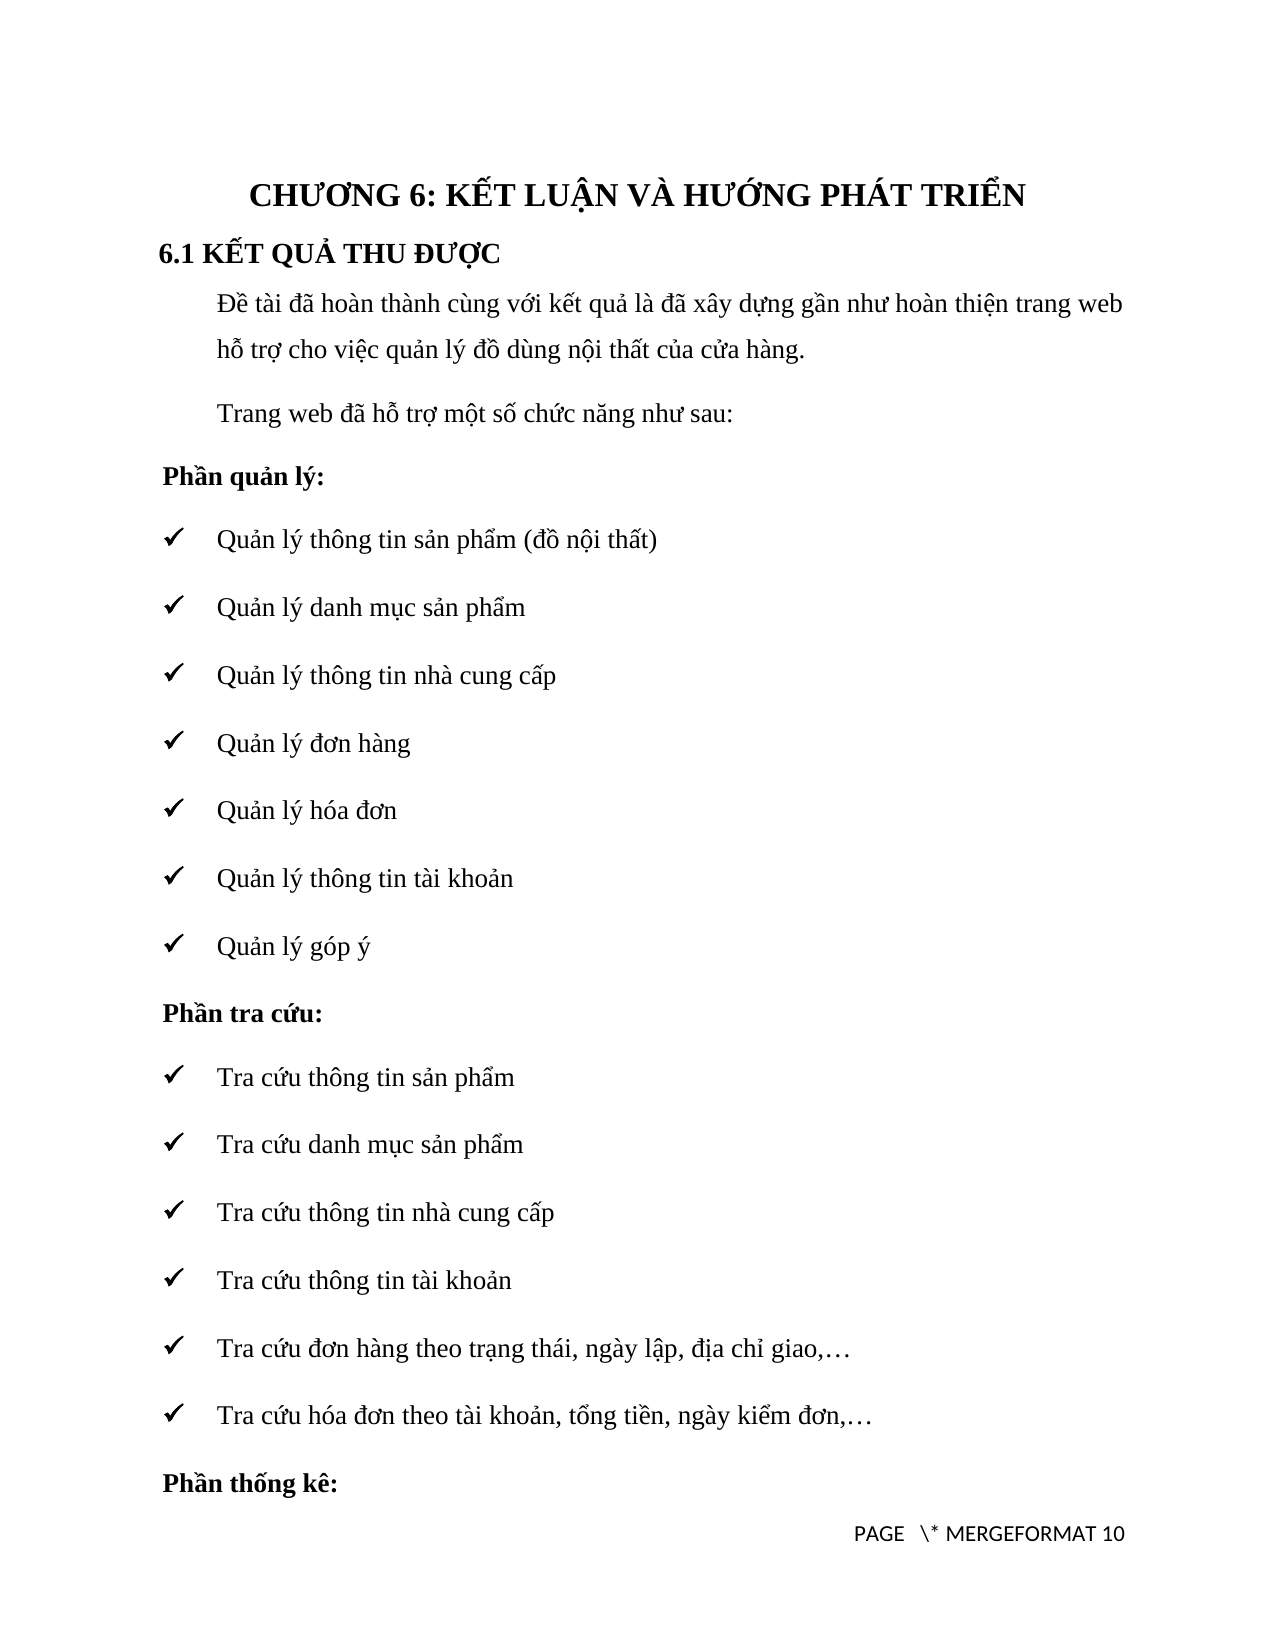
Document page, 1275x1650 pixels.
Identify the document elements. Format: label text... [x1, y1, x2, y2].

list Quản lý đơn hàng [162, 727, 1125, 758]
list Tra cứu thông tin nhà cung cấp [162, 1196, 1125, 1228]
list Tra cứu thông tin tài khoản [162, 1264, 1125, 1295]
subtitle 6.1 KẾT QUẢ THU ĐƯỢC [158, 237, 1125, 270]
list Quản lý thông tin nhà cung cấp [162, 659, 1125, 690]
list Quản lý danh mục sản phẩm [162, 591, 1125, 623]
text Phần quản lý: [162, 460, 1125, 491]
text Phần thống kê: [162, 1467, 1125, 1498]
list Tra cứu thông tin sản phẩm [162, 1061, 1125, 1092]
list Quản lý thông tin tài khoản [162, 862, 1125, 893]
list Tra cứu đơn hàng theo trạng thái, ngày lập, địa chỉ giao,… [162, 1332, 1125, 1363]
text Phần tra cứu: [162, 998, 1125, 1029]
list Tra cứu danh mục sản phẩm [162, 1129, 1125, 1160]
text Trang web đã hỗ trợ một số chức năng như sau: [162, 397, 1125, 428]
text Đề tài đã hoàn thành cùng với kết quả là đã xây dựng gần như hoàn thiện trang web hỗ trợ cho việc quản lý đồ dùng nội thất của cửa hàng. [162, 287, 1125, 365]
list Quản lý góp ý [162, 930, 1125, 961]
list Tra cứu hóa đơn theo tài khoản, tổng tiền, ngày kiểm đơn,… [162, 1399, 1125, 1431]
list Quản lý thông tin sản phẩm (đồ nội thất) [162, 524, 1125, 555]
list Quản lý hóa đơn [162, 794, 1125, 826]
subtitle CHƯƠNG 6: KẾT LUẬN VÀ HƯỚNG PHÁT TRIỂN [150, 175, 1125, 213]
